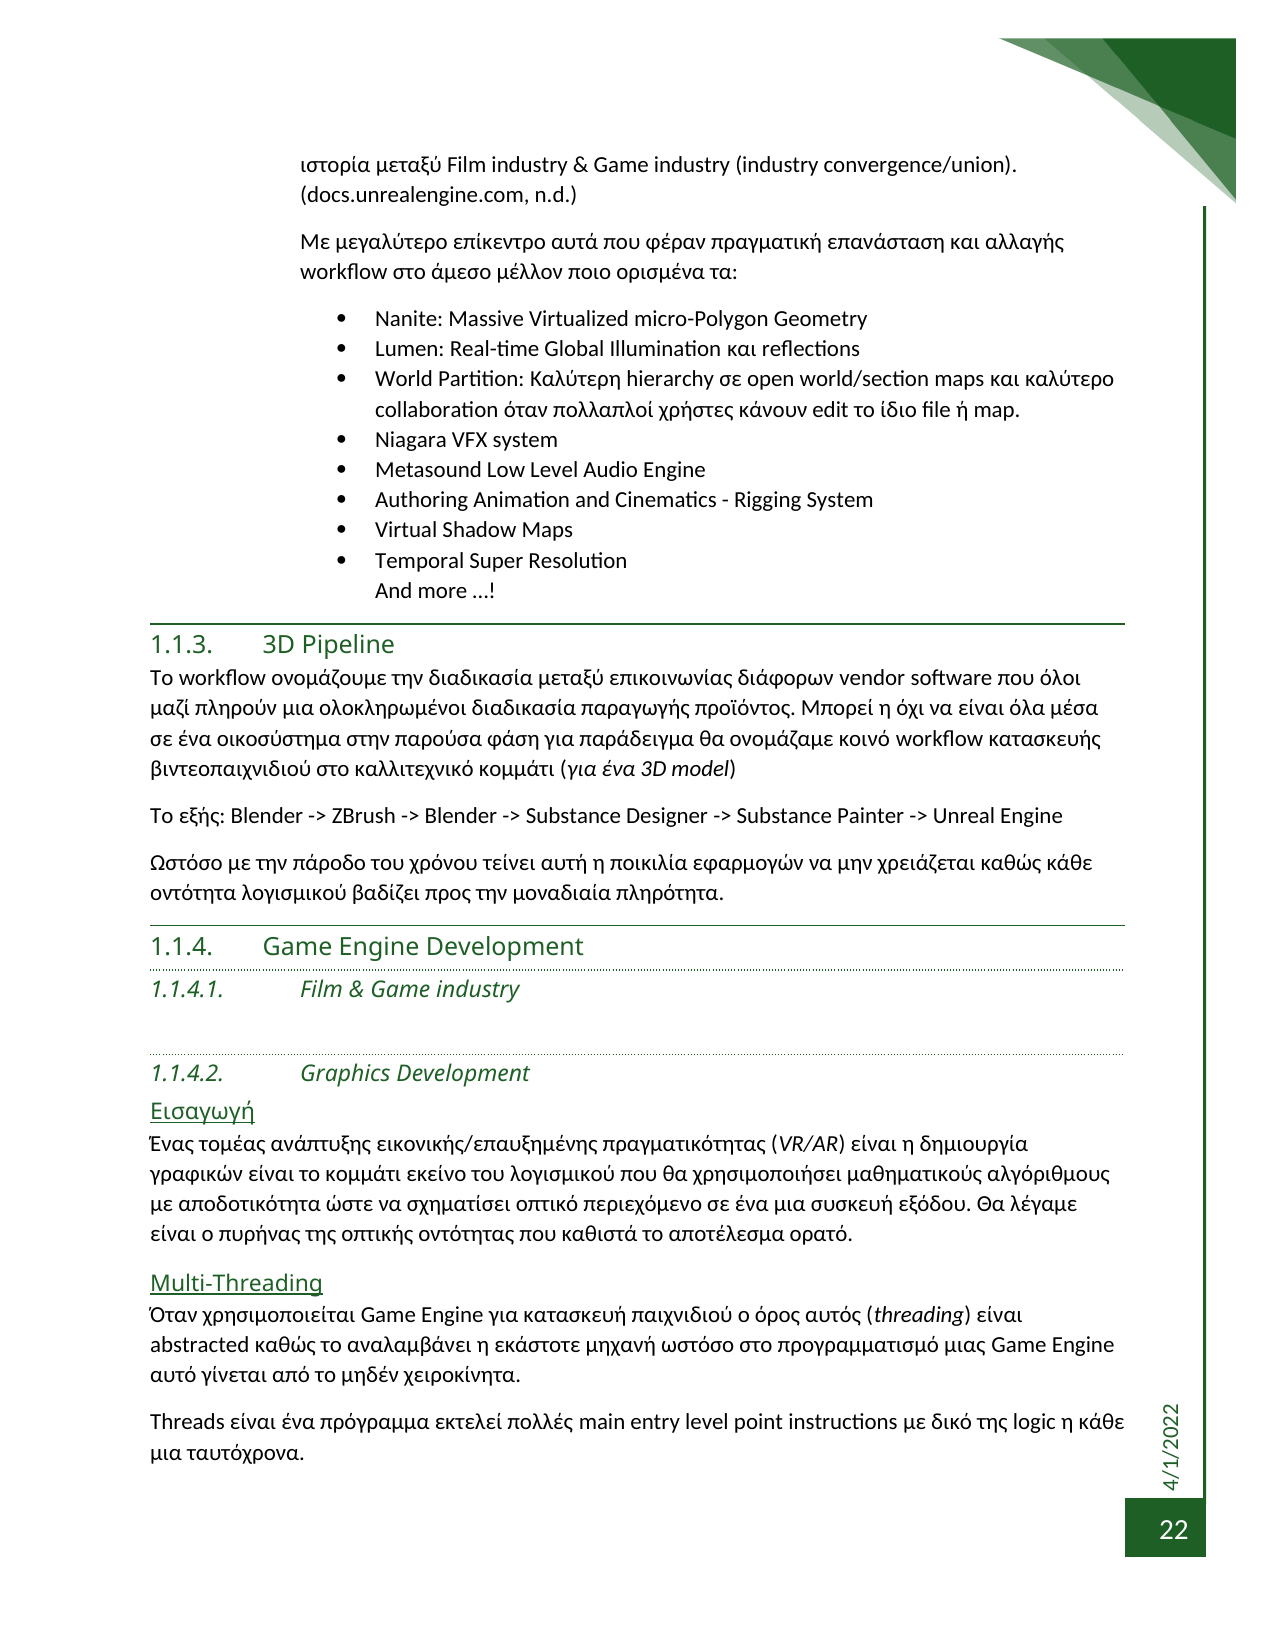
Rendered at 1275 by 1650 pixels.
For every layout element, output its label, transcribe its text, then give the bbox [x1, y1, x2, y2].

list Metasound Low Level Audio Engine [337, 455, 1125, 483]
subtitle Game Engine Development [150, 926, 1125, 962]
picture [997, 38, 1236, 204]
list World Partition: Καλύτερη hierarchy σε open world/section maps και καλύτερο collaboration όταν πολλαπλοί χρήστες κάνουν edit το ίδιο file ή map. [337, 364, 1125, 423]
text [300, 150, 1125, 208]
list Lumen: Real-time Global Illumination και reflections [337, 334, 1125, 362]
list And more …! [375, 576, 1125, 604]
subtitle 3D Pipeline [150, 625, 1125, 661]
text Ωστόσο με την πάροδο του χρόνου τείνει αυτή η ποικιλία εφαρμογών να μην χρειάζεται καθώς κάθε οντότητα λογισμικού βαδίζει προς την μοναδιαία πληρότητα. [150, 848, 1125, 906]
text Με μεγαλύτερο επίκεντρο αυτά που φέραν πραγματική επανάσταση και αλλαγής workflow στο άμεσο μέλλον ποιο ορισμένα τα: [300, 227, 1125, 285]
list Virtual Shadow Maps [337, 516, 1125, 544]
list Authoring Animation and Cinematics - Rigging System [337, 485, 1125, 513]
text Όταν χρησιμοποιείται Game Engine για κατασκευή παιχνιδιού ο όρος αυτός (threading) είναι abstracted καθώς το αναλαμβάνει η εκάστοτε μηχανή ωστόσο στο προγραμματισμό μιας Game Engine αυτό γίνεται από το μηδέν χειροκίνητα. [150, 1300, 1125, 1389]
text Ένας τομέας ανάπτυξης εικονικής/επαυξημένης πραγματικότητας (VR/AR) είναι η δημιουργία γραφικών είναι το κομμάτι εκείνο του λογισμικού που θα χρησιμοποιήσει μαθηματικούς αλγόριθμους με αποδοτικότητα ώστε να σχηματίσει οπτικό περιεχόμενο σε ένα μια συσκευή εξόδου. Θα λέγαμε είναι ο πυρήνας της οπτικής οντότητας που καθιστά το αποτέλεσμα ορατό. [150, 1129, 1125, 1248]
text Το εξής: Blender -> ZBrush -> Blender -> Substance Designer -> Substance Painter -> Unreal Engine [150, 801, 1125, 829]
text Threads είναι ένα πρόγραμμα εκτελεί πολλές main entry level point instructions με δικό της logic η κάθε μια ταυτόχρονα. [150, 1407, 1125, 1466]
list Temporal Super Resolution [337, 546, 1125, 574]
subtitle Multi-Threading [150, 1266, 1125, 1298]
subtitle Film & Game industry [150, 969, 1125, 1004]
text To workflow ονομάζουμε την διαδικασία μεταξύ επικοινωνίας διάφορων vendor software που όλοι μαζί πληρούν μια ολοκληρωμένοι διαδικασία παραγωγής προϊόντος. Μπορεί η όχι να είναι όλα μέσα σε ένα οικοσύστημα στην παρούσα φάση για παράδειγμα θα ονομάζαμε κοινό workflow κατασκευής βιντεοπαιχνιδιού στο καλλιτεχνικό κομμάτι (για ένα 3D model) [150, 663, 1125, 782]
subtitle Εισαγωγή [150, 1095, 1125, 1126]
list Niagara VFX system [337, 425, 1125, 453]
subtitle Graphics Development [150, 1054, 1125, 1088]
list Nanite: Massive Virtualized micro-Polygon Geometry [337, 304, 1125, 332]
